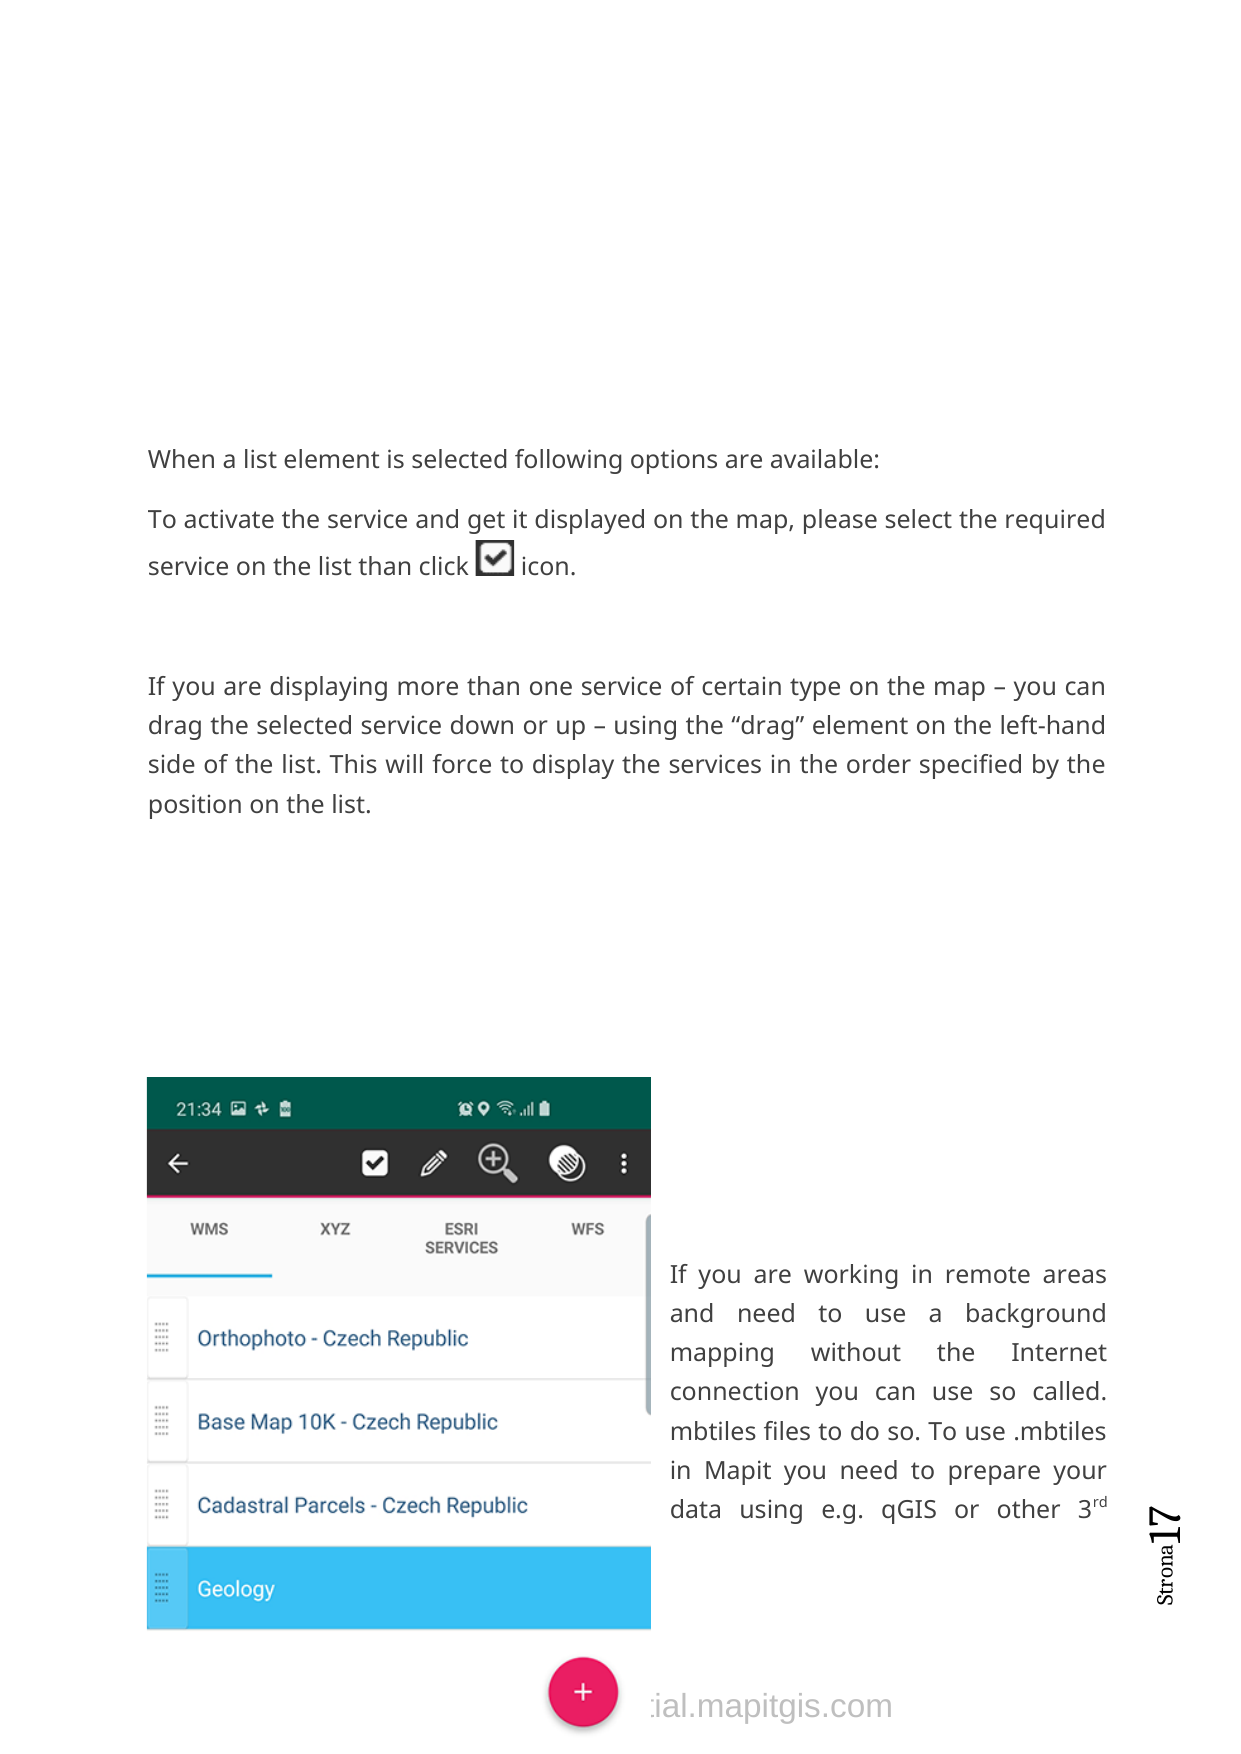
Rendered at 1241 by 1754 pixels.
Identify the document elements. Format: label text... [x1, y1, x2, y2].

text When a list element is selected following options are available: [148, 442, 1107, 476]
text To activate the service and get it displayed on the map, please select the required service on the list than click icon. [148, 502, 1107, 583]
picture [146, 1077, 651, 1754]
picture [475, 540, 515, 576]
text If you are displaying more than one service of certain type on the map – you can drag the selected service down or up – using the “drag” element on the left-hand side of the list. This will force to display the services in the order specified by the position on the list. [148, 669, 1107, 820]
